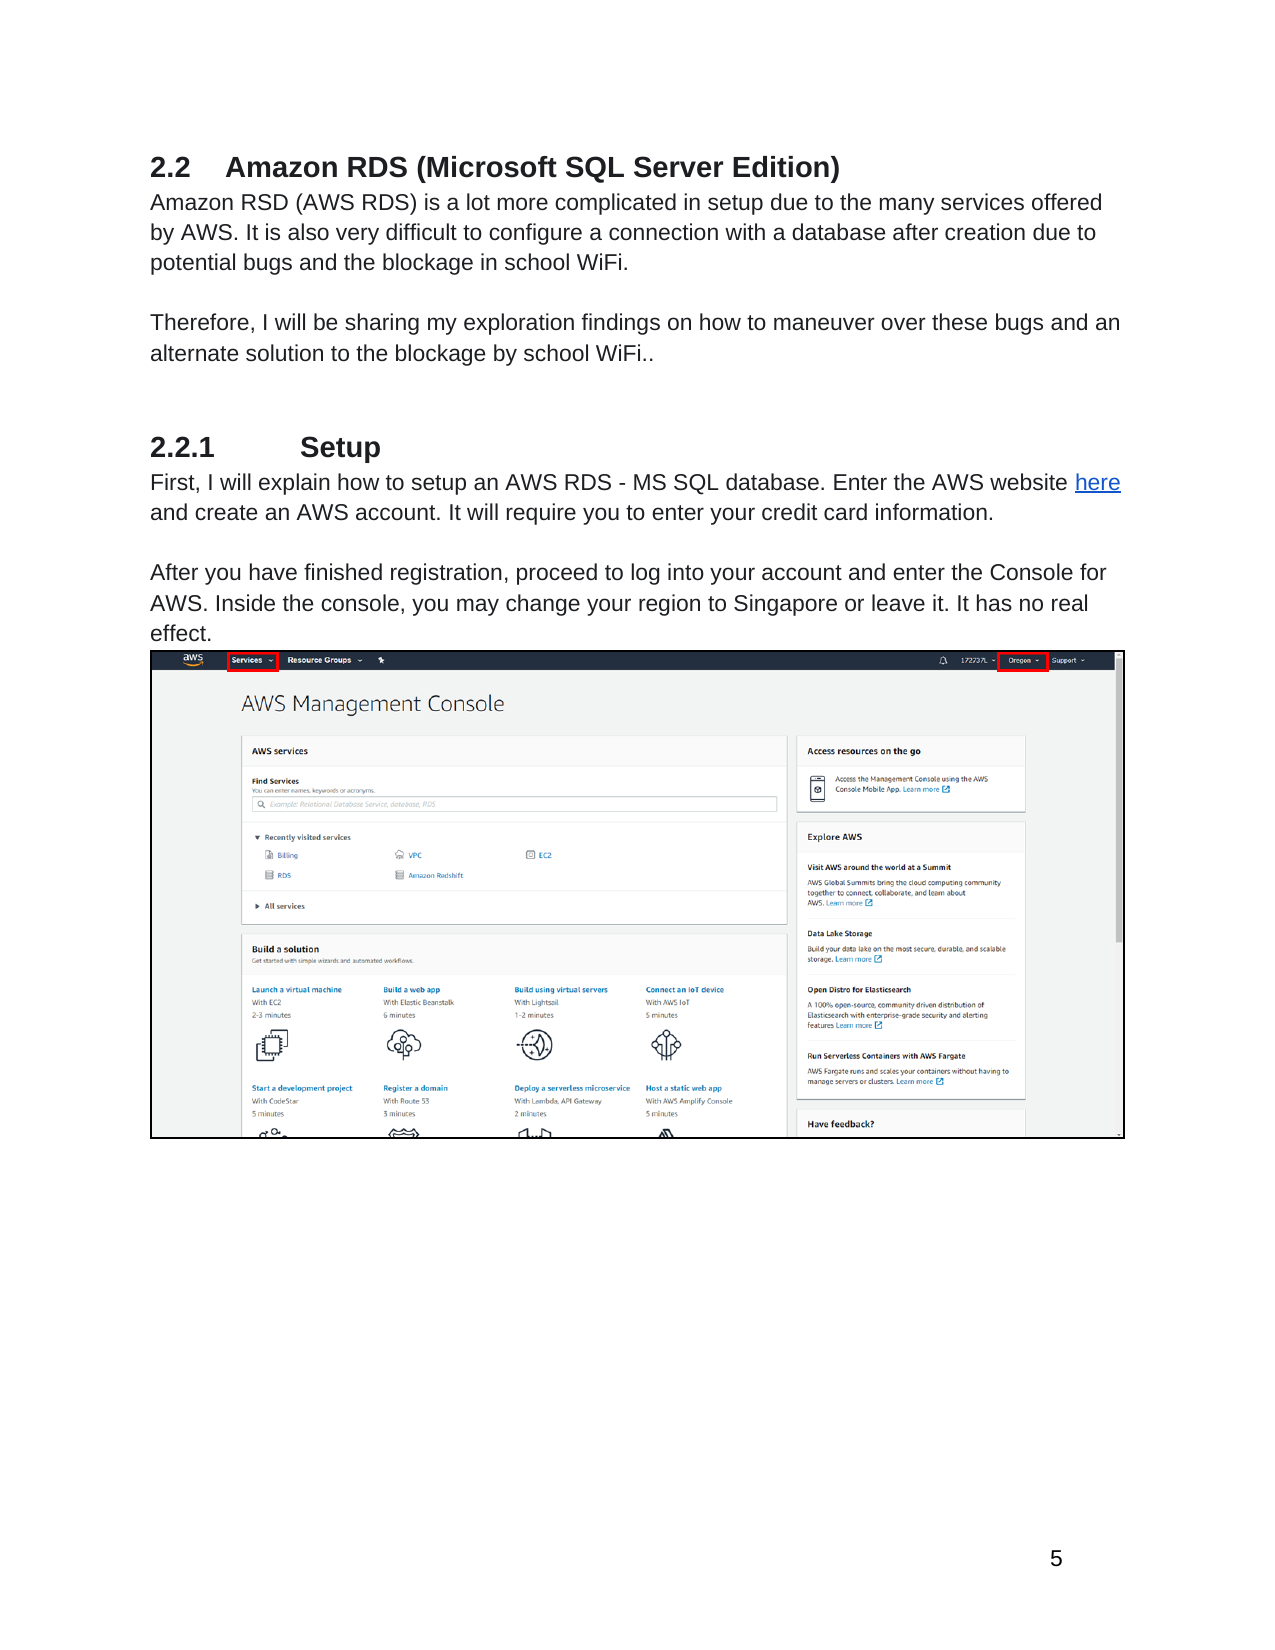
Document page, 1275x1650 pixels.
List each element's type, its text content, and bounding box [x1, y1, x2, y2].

text 2.2 Amazon RDS (Microsoft SQL Server Edition) [150, 150, 1125, 183]
text After you have finished registration, proceed to log into your account and enter the Console for AWS. Inside the console, you may change your region to Singapore or leave it. It has no real effect. [150, 559, 1125, 646]
text Therefore, I will be sharing my exploration findings on how to maneuver over these bugs and an alternate solution to the blockage by school WiFi.. [150, 309, 1125, 366]
picture [152, 652, 1123, 1137]
text 2.2.1 Setup [150, 430, 1125, 464]
text Amazon RSD (AWS RDS) is a lot more complicated in setup due to the many services offered by AWS. It is also very difficult to configure a connection with a database after creation due to potential bugs and the blockage in school WiFi. [150, 188, 1125, 275]
text First, I will explain how to setup an AWS RDS - MS SQL database. Enter the AWS website here and create an AWS account. It will require you to enter your credit card information. [150, 469, 1125, 525]
